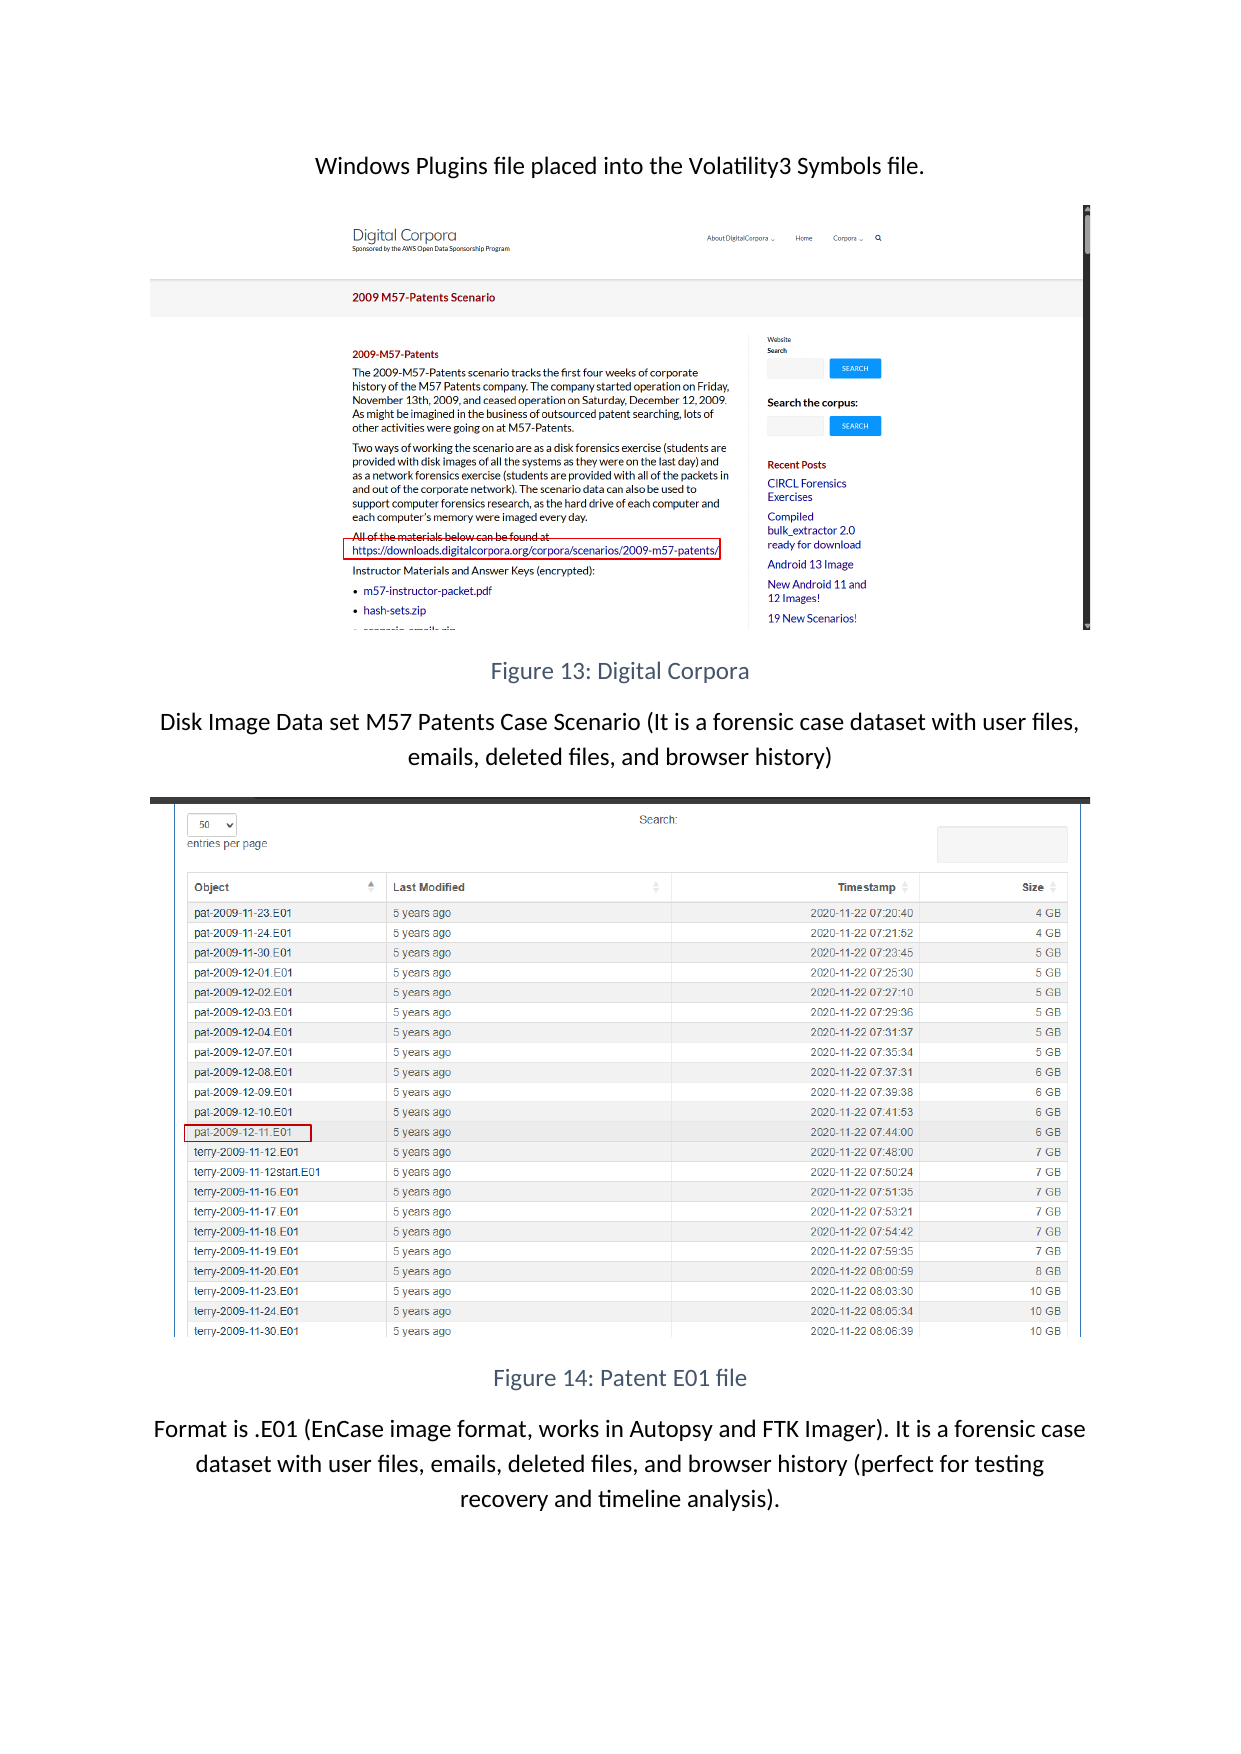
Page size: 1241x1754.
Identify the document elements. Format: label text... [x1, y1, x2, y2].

picture [150, 797, 1091, 1337]
text Windows Plugins file placed into the Volatility3 Symbols file. [150, 150, 1090, 181]
text Figure 13: Digital Corpora [150, 655, 1090, 685]
text Format is .E01 (EnCase image format, works in Autopsy and FTK Imager). It is a forensic case dataset with user files, emails, deleted files, and browser history (perfect for testing recovery and timeline analysis). [150, 1413, 1090, 1513]
picture [150, 205, 1091, 630]
text Figure 14: Patent E01 file [150, 1362, 1090, 1392]
text Disk Image Data set M57 Patents Case Scenario (It is a forensic case dataset with user files, emails, deleted files, and browser history) [150, 706, 1090, 772]
